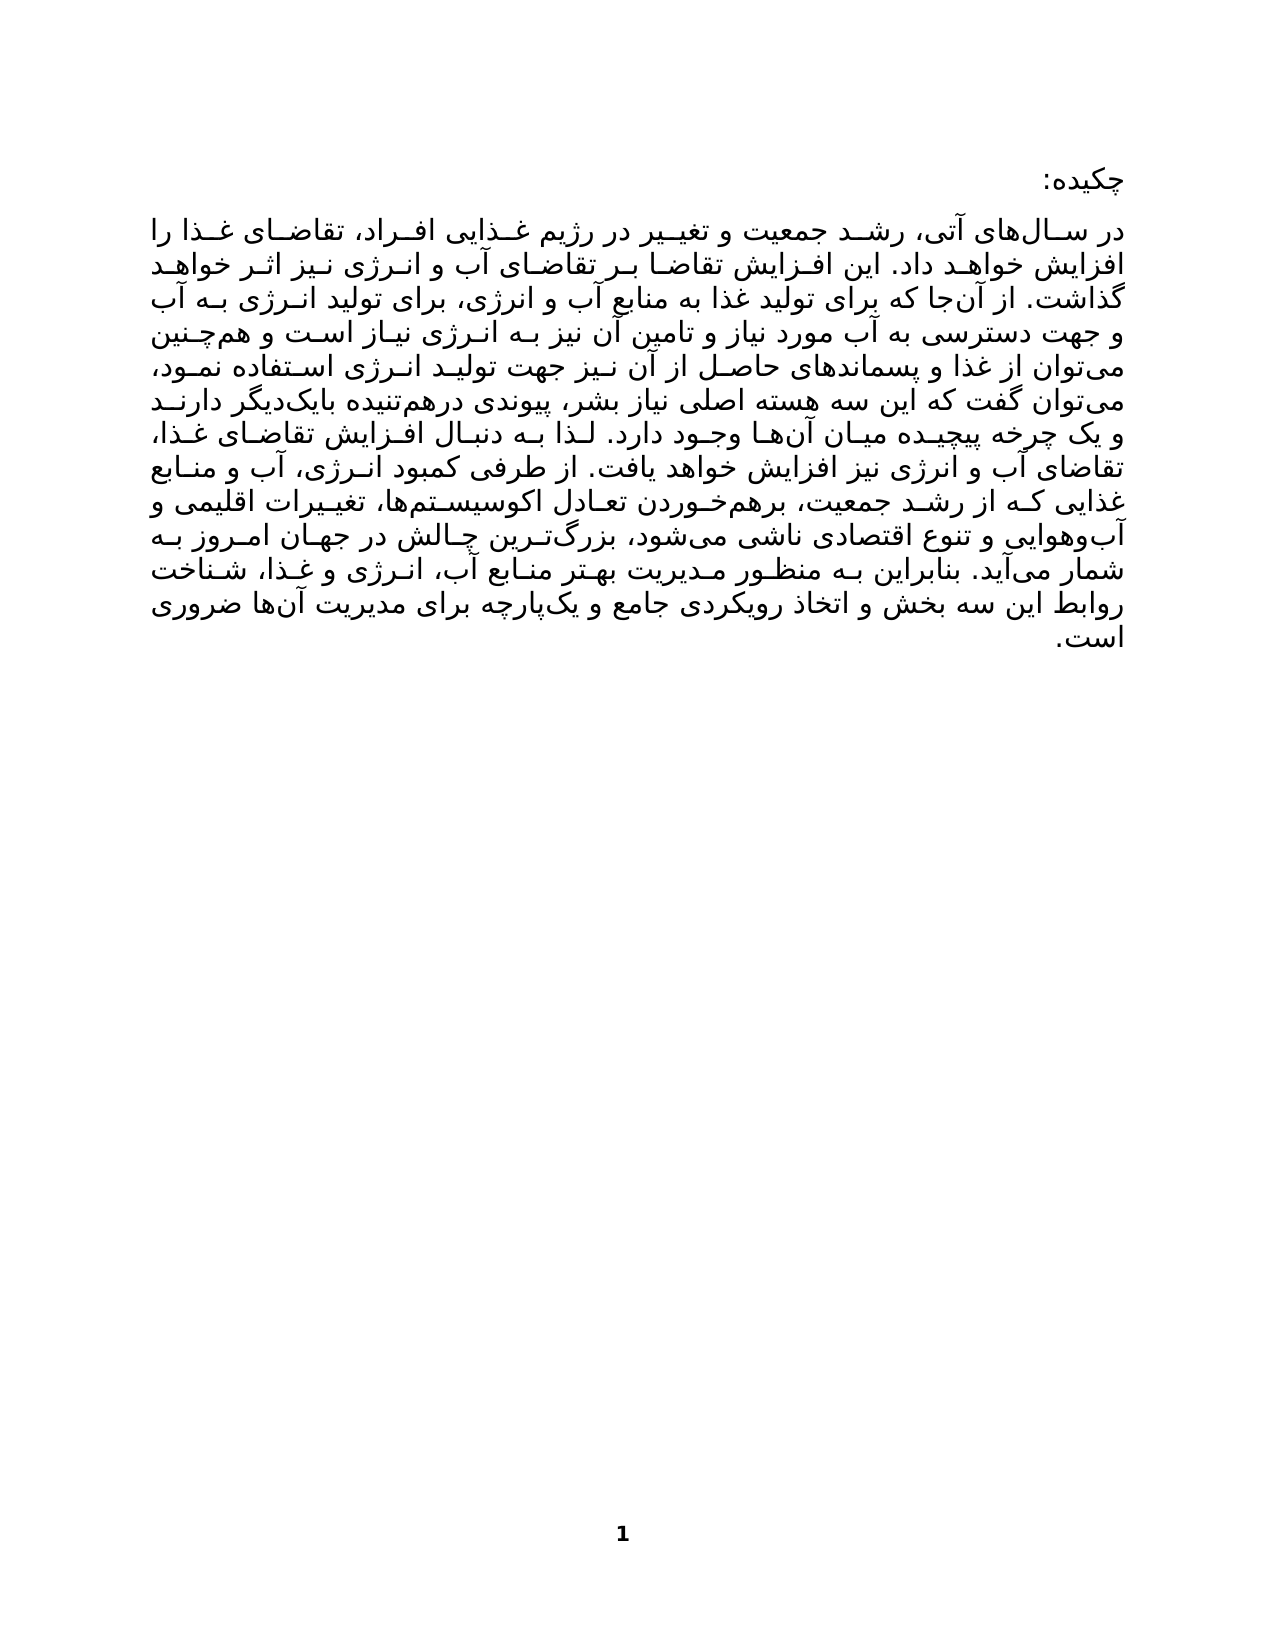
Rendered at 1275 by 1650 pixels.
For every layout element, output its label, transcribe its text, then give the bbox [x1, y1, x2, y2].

text چکیده: [150, 162, 1125, 196]
text در سال‌های آتی، رشد جمعیت و تغییر در رژیم غذایی افراد، تقاضای غذا را افزایش خواهد داد. این افزایش تقاضا بر تقاضای آب و انرژی نیز اثر خواهد گذاشت. از آن‌جا که برای تولید غذا به منابع آب و انرژی، برای تولید انرژی به آب و جهت دسترسی به آب مورد نیاز و تامین آن نیز به انرژی نیاز است و هم‌چنین می‌توان از غذا و پسماندهای حاصل از آن نیز جهت تولید انرژی استفاده نمود، می‌توان گفت که این سه هسته اصلی نیاز بشر، پیوندی درهم‌تنیده بایک‌دیگر دارند و یک چرخه پیچیده میان آن‌ها وجود دارد. لذا به دنبال افزایش تقاضای غذا، تقاضای آب و انرژی نیز افزایش خواهد یافت. از طرفی کمبود انرژی، آب و منابع غذایی که از رشد جمعیت، برهم‌خوردن تعادل اکوسیستم‌ها، تغییرات اقلیمی و آب‌وهوایی و تنوع اقتصادی ناشی می‌شود، بزرگ‌ترین چالش در جهان امروز به شمار می‌آید. بنابراین به منظور مدیریت بهتر منابع آب، انرژی و غذا، شناخت روابط این سه بخش و اتخاذ رویکردی جامع و یک‌پارچه برای مدیریت آن‌ها ضروری است. [150, 213, 1125, 654]
